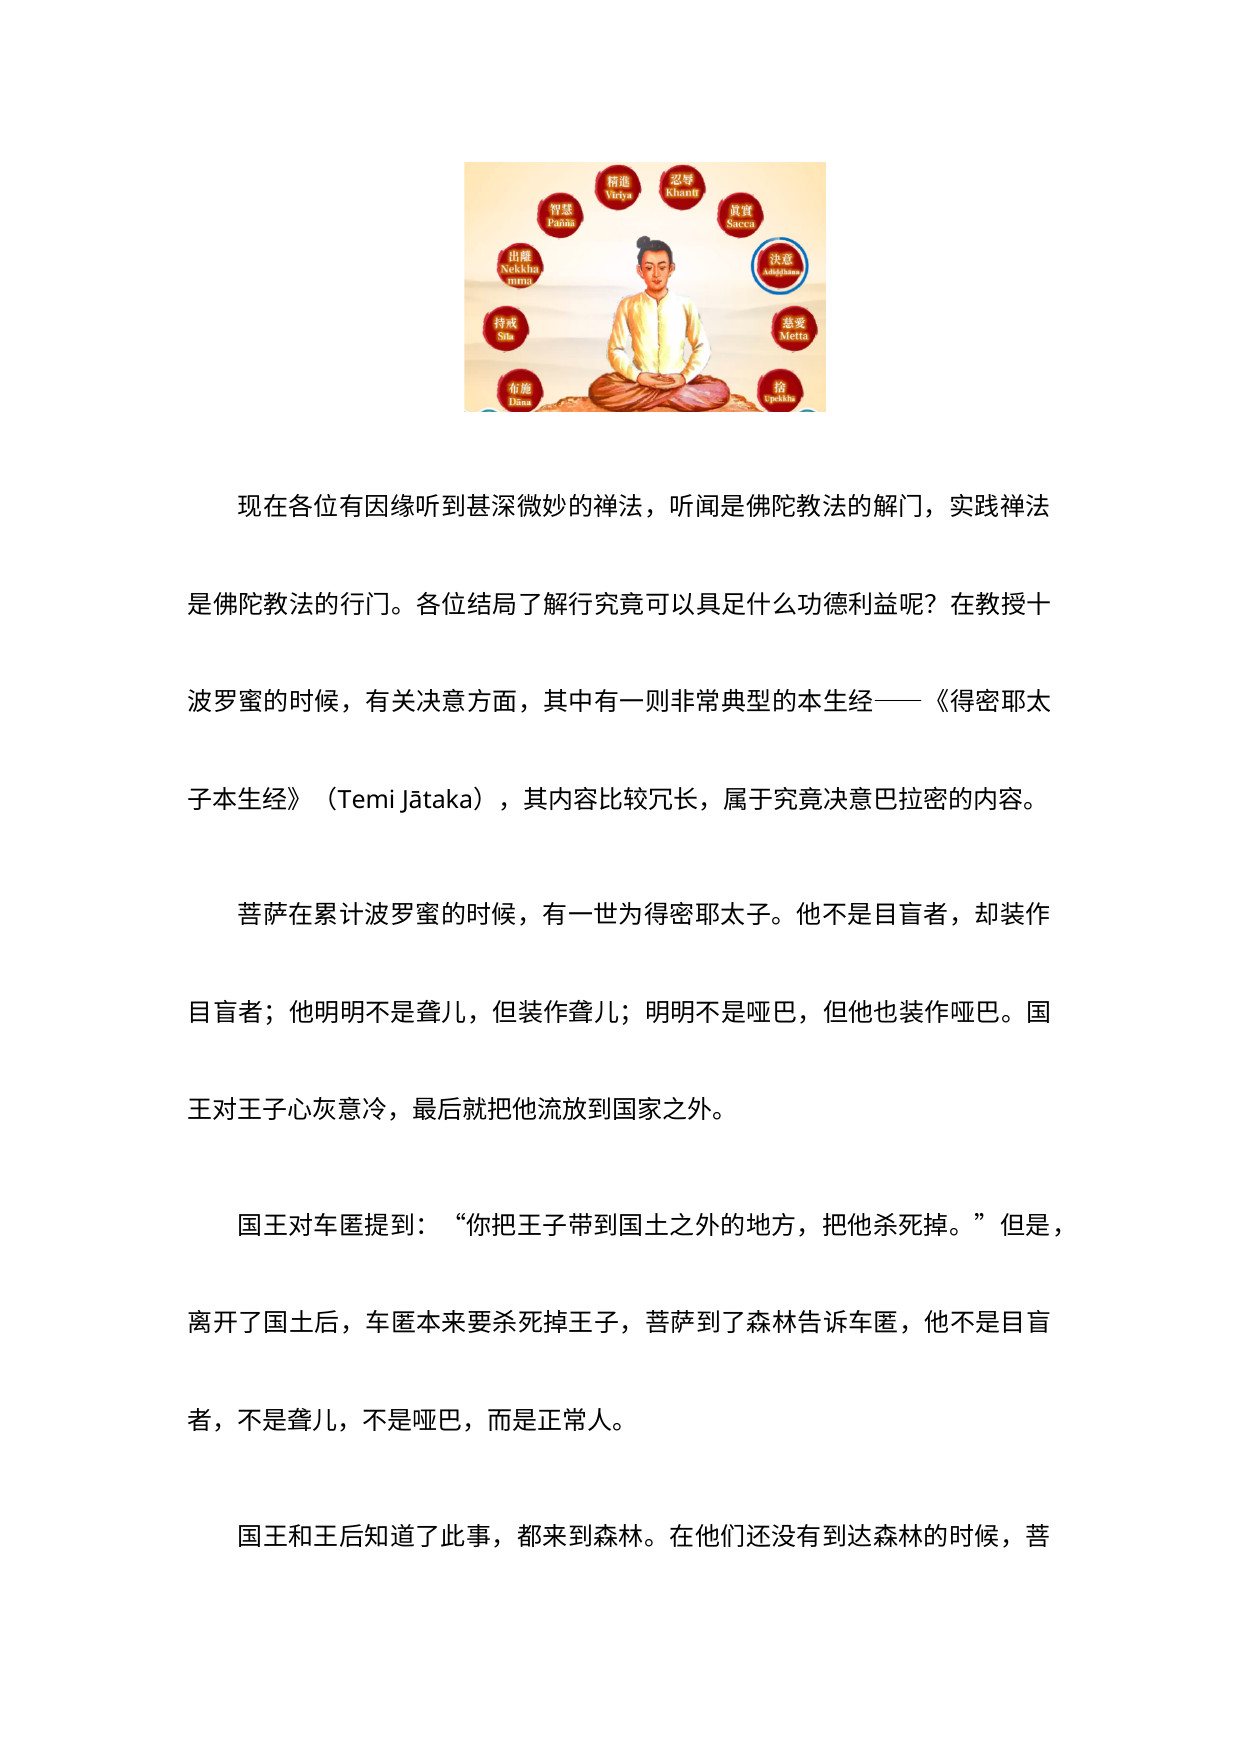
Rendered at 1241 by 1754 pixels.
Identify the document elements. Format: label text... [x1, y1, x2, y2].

text 国王对车匿提到：“你把王子带到国土之外的地方，把他杀死掉。”但是，离开了国土后，车匿本来要杀死掉王子，菩萨到了森林告诉车匿，他不是目盲者，不是聋儿，不是哑巴，而是正常人。 [187, 1191, 1053, 1451]
text 菩萨在累计波罗蜜的时候，有一世为得密耶太子。他不是目盲者，却装作目盲者；他明明不是聋儿，但装作聋儿；明明不是哑巴，但他也装作哑巴。国王对王子心灰意冷，最后就把他流放到国家之外。 [187, 880, 1053, 1140]
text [187, 1502, 1053, 1567]
text 现在各位有因缘听到甚深微妙的禅法，听闻是佛陀教法的解门，实践禅法是佛陀教法的行门。各位结局了解行究竟可以具足什么功德利益呢？在教授十波罗蜜的时候，有关决意方面，其中有一则非常典型的本生经——《得密耶太子本生经》（Temi Jātaka），其内容比较冗长，属于究竟决意巴拉密的内容。 [187, 472, 1053, 830]
picture [464, 162, 826, 412]
